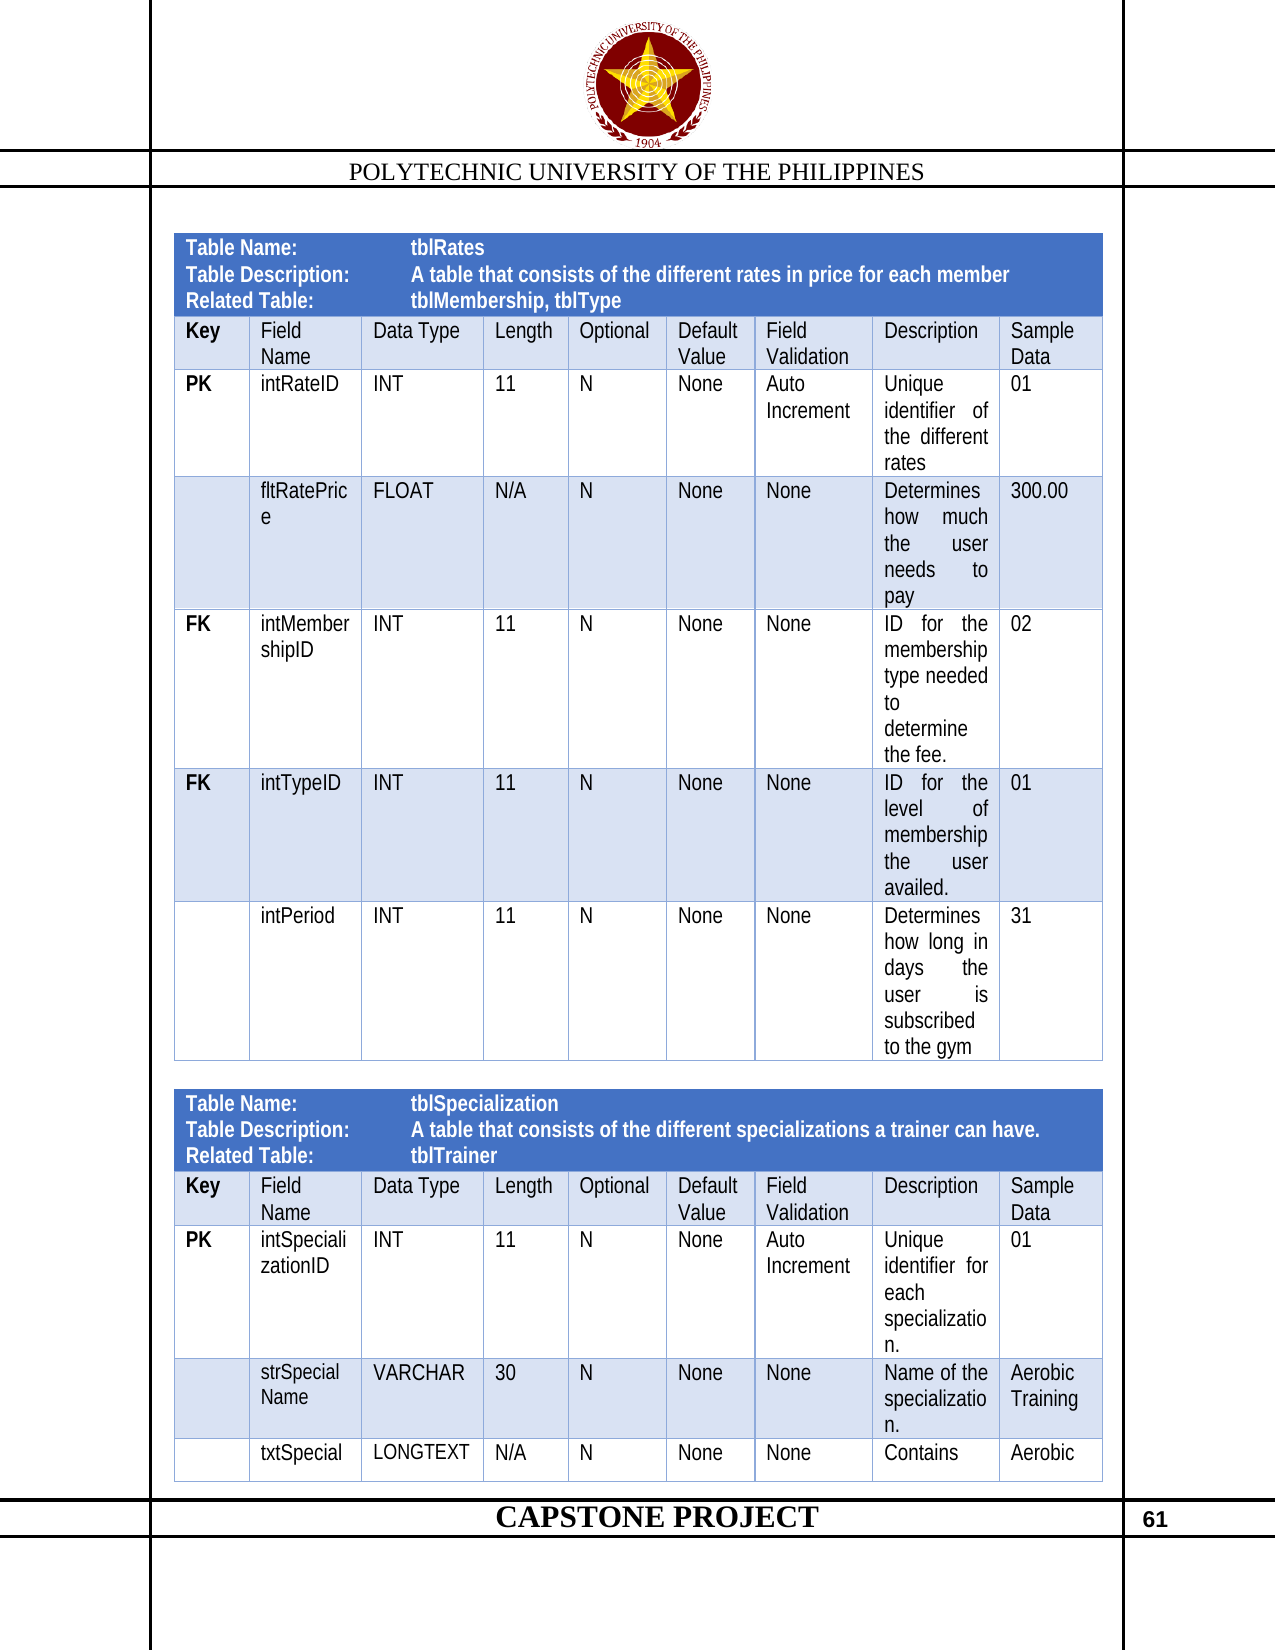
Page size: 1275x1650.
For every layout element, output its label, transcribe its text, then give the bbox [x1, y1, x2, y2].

table_cell None [667, 477, 754, 608]
table_cell Field Validation [756, 317, 872, 369]
table_cell 31 [1000, 902, 1102, 1060]
table_cell Data Type [362, 317, 483, 369]
table_cell INT [362, 769, 483, 901]
table_cell Name of the specialization. [873, 1359, 999, 1438]
table_cell 11 [484, 370, 568, 476]
table_cell None [756, 769, 872, 901]
table_cell Sample Data [1000, 1172, 1102, 1225]
table_cell N [569, 370, 666, 476]
table_cell FK [175, 610, 249, 768]
table_cell Length [484, 1172, 568, 1225]
table_cell Contains the description of the specialization. [873, 1439, 999, 1481]
table_cell Field Name [250, 317, 361, 369]
table_cell None [756, 902, 872, 1060]
table_cell INT [362, 1226, 483, 1358]
table_cell Data Type [362, 1172, 483, 1225]
table_cell Determines how long in days the user is subscribed to the gym [873, 902, 999, 1060]
table_cell N/A [484, 1439, 568, 1481]
table_cell N [569, 1359, 666, 1438]
table_cell Aerobic training strengthens... [1000, 1439, 1102, 1481]
table_cell None [756, 477, 872, 608]
table_cell Description [873, 1172, 999, 1225]
table_cell None [756, 610, 872, 768]
table_cell FK [175, 769, 249, 901]
table_cell None [667, 902, 754, 1060]
table_cell 01 [1000, 370, 1102, 476]
table_cell None [667, 1439, 754, 1481]
table_cell Sample Data [1000, 317, 1102, 369]
table_cell Default Value [667, 1172, 754, 1225]
table_cell [175, 902, 249, 1060]
table_cell INT [362, 610, 483, 768]
table_cell Auto Increment [756, 370, 872, 476]
table_cell N [569, 610, 666, 768]
table_cell N [569, 1226, 666, 1358]
table_cell None [667, 370, 754, 476]
table_cell txtSpecialDesc [250, 1439, 361, 1481]
table_cell intMembershipID [250, 610, 361, 768]
table_cell Key [175, 1172, 249, 1225]
table_cell FLOAT [362, 477, 483, 608]
table_cell ID for the membership type needed to determine the fee. [873, 610, 999, 768]
table_cell [175, 1439, 249, 1481]
table_cell Key [175, 317, 249, 369]
table_cell [175, 477, 249, 608]
table_cell 11 [484, 769, 568, 901]
table_cell INT [362, 370, 483, 476]
table_cell Determines how much the user needs to pay [873, 477, 999, 608]
table_cell 02 [1000, 610, 1102, 768]
table_cell [175, 1359, 249, 1438]
table_cell Unique identifier of the different rates [873, 370, 999, 476]
table_cell Default Value [667, 317, 754, 369]
table_cell Description [873, 317, 999, 369]
table_cell strSpecialName [250, 1359, 361, 1438]
table_cell Optional [569, 317, 666, 369]
table_cell N [569, 1439, 666, 1481]
table_cell None [667, 769, 754, 901]
table_cell 01 [1000, 769, 1102, 901]
table_cell Optional [569, 1172, 666, 1225]
picture [583, 20, 712, 149]
table_cell None [756, 1439, 872, 1481]
table_cell Aerobic Training [1000, 1359, 1102, 1438]
table_cell PK [175, 370, 249, 476]
table_cell LONGTEXT [362, 1439, 483, 1481]
table_header Table Name: tblRates Table Description: A table that consists of the different rates in price for each member Related Table: tblMembership, tblType [175, 234, 1102, 316]
table_cell Field Name [250, 1172, 361, 1225]
table_cell INT [362, 902, 483, 1060]
table_cell intPeriod [250, 902, 361, 1060]
table_cell 300.00 [1000, 477, 1102, 608]
table_cell intRateID [250, 370, 361, 476]
table_cell N/A [484, 477, 568, 608]
table_cell intSpecializationID [250, 1226, 361, 1358]
table_cell 01 [1000, 1226, 1102, 1358]
table_cell None [667, 1359, 754, 1438]
table_cell N [569, 477, 666, 608]
table_cell ID for the level of membership the user availed. [873, 769, 999, 901]
table_cell Field Validation [756, 1172, 872, 1225]
table_cell Length [484, 317, 568, 369]
table_cell Unique identifier for each specialization. [873, 1226, 999, 1358]
table_cell N [569, 902, 666, 1060]
table_cell None [667, 1226, 754, 1358]
table_cell 11 [484, 610, 568, 768]
table_cell 30 [484, 1359, 568, 1438]
table_cell N [569, 769, 666, 901]
table_cell None [756, 1359, 872, 1438]
table_cell fltRatePrice [250, 477, 361, 608]
table_cell 11 [484, 902, 568, 1060]
table_cell VARCHAR [362, 1359, 483, 1438]
table_cell 11 [484, 1226, 568, 1358]
table_cell None [667, 610, 754, 768]
table_cell PK [175, 1226, 249, 1358]
table_cell Auto Increment [756, 1226, 872, 1358]
table_cell intTypeID [250, 769, 361, 901]
table_header Table Name: tblSpecialization Table Description: A table that consists of the different specializations a trainer can have. Related Table: tblTrainer [175, 1090, 1102, 1171]
